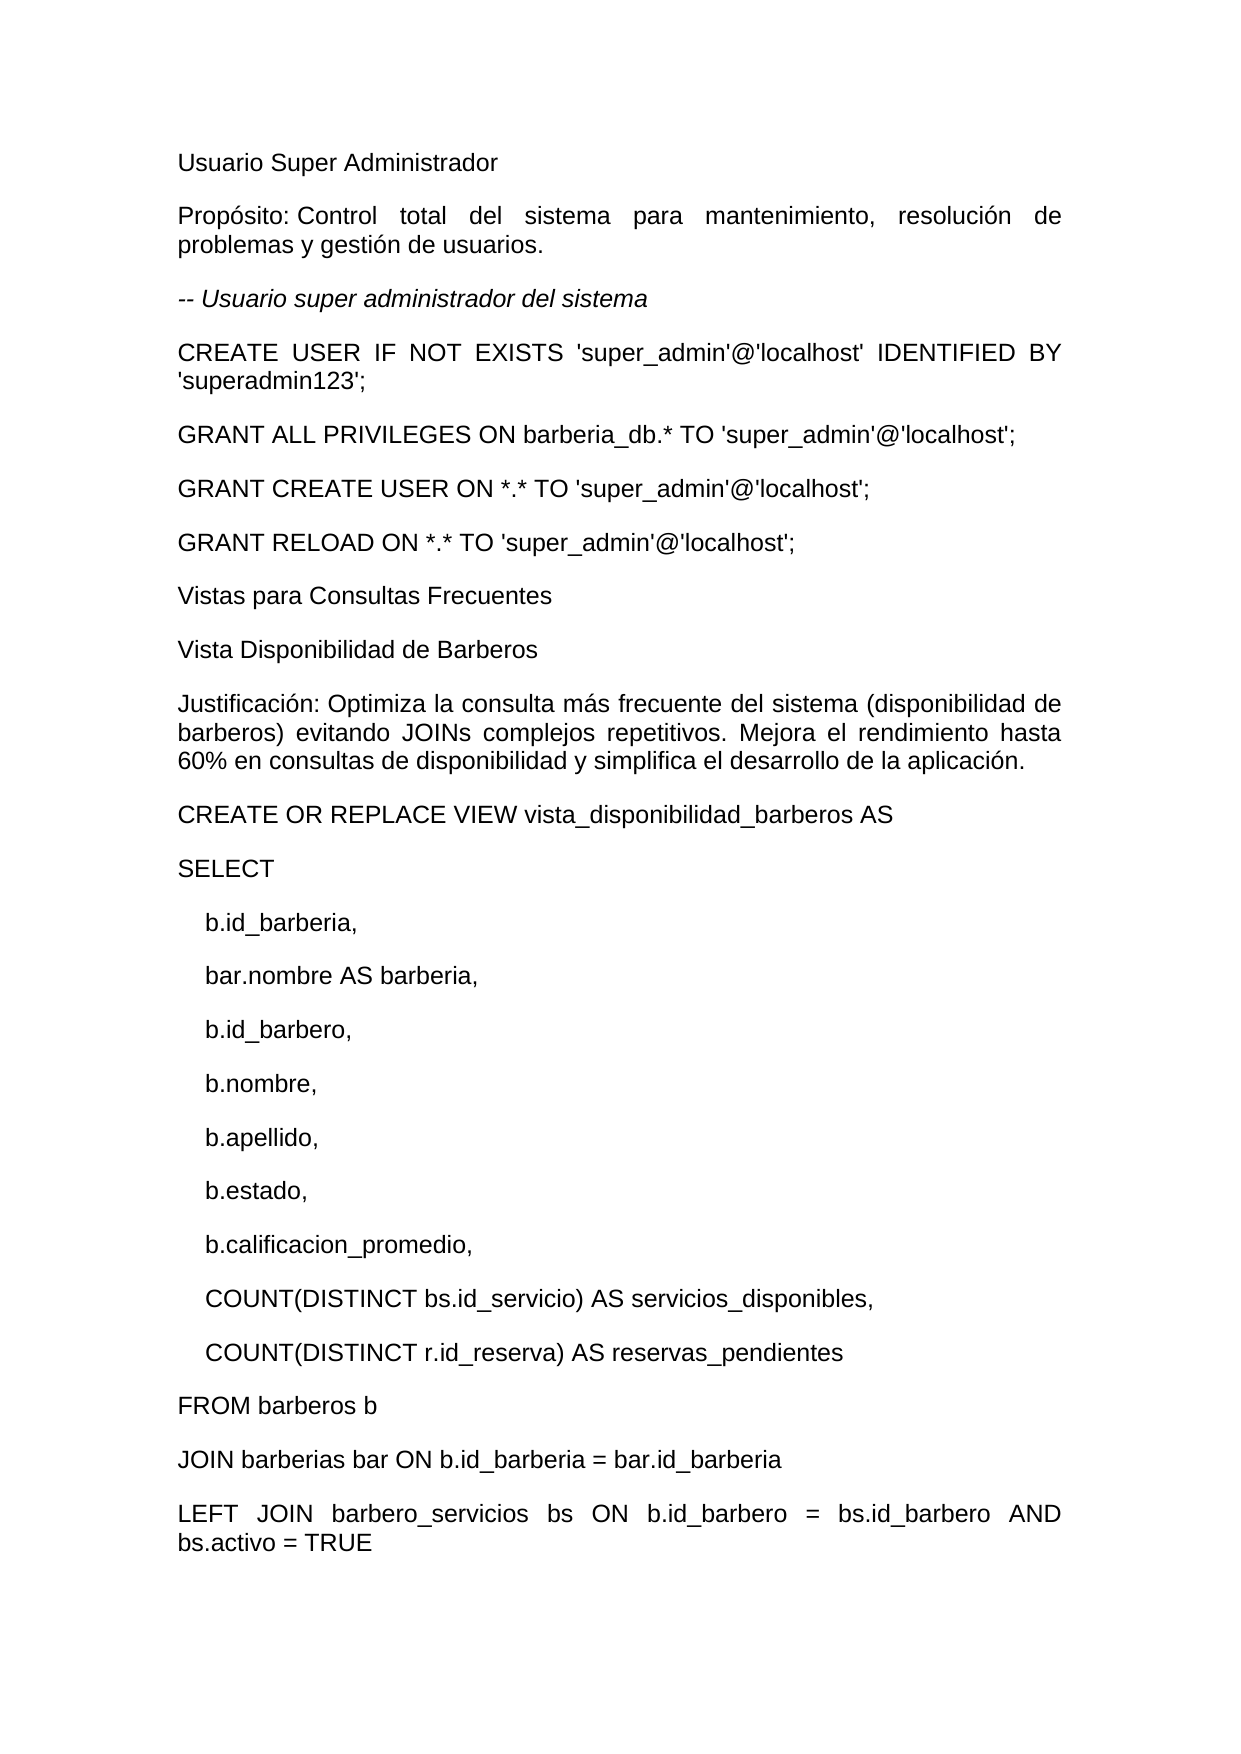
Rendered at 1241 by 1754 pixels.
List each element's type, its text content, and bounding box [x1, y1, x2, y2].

text Vista Disponibilidad de Barberos [177, 635, 1063, 664]
text Justificación: Optimiza la consulta más frecuente del sistema (disponibilidad de barberos) evitando JOINs complejos repetitivos. Mejora el rendimiento hasta 60% en consultas de disponibilidad y simplifica el desarrollo de la aplicación. [177, 689, 1063, 775]
text b.nombre, [177, 1069, 1063, 1098]
text LEFT JOIN barbero_servicios bs ON b.id_barbero = bs.id_barbero AND bs.activo = TRUE [177, 1499, 1063, 1556]
text GRANT ALL PRIVILEGES ON barberia_db.* TO 'super_admin'@'localhost'; [177, 420, 1063, 449]
text -- Usuario super administrador del sistema [177, 284, 1063, 313]
text Vistas para Consultas Frecuentes [177, 581, 1063, 610]
text GRANT RELOAD ON *.* TO 'super_admin'@'localhost'; [177, 528, 1063, 556]
text b.apellido, [177, 1123, 1063, 1151]
text CREATE USER IF NOT EXISTS 'super_admin'@'localhost' IDENTIFIED BY 'superadmin123'; [177, 338, 1063, 395]
text CREATE OR REPLACE VIEW vista_disponibilidad_barberos AS [177, 800, 1063, 829]
text b.calificacion_promedio, [177, 1230, 1063, 1259]
text JOIN barberias bar ON b.id_barberia = bar.id_barberia [177, 1445, 1063, 1474]
text SELECT [177, 854, 1063, 883]
text bar.nombre AS barberia, [177, 961, 1063, 990]
text Usuario Super Administrador [177, 148, 1063, 176]
text FROM barberos b [177, 1391, 1063, 1420]
text b.id_barbero, [177, 1015, 1063, 1044]
text Propósito: Control total del sistema para mantenimiento, resolución de problemas y gestión de usuarios. [177, 201, 1063, 259]
text COUNT(DISTINCT bs.id_servicio) AS servicios_disponibles, [177, 1284, 1063, 1313]
text b.id_barberia, [177, 908, 1063, 936]
text GRANT CREATE USER ON *.* TO 'super_admin'@'localhost'; [177, 474, 1063, 503]
text b.estado, [177, 1176, 1063, 1205]
text COUNT(DISTINCT r.id_reserva) AS reservas_pendientes [177, 1338, 1063, 1366]
